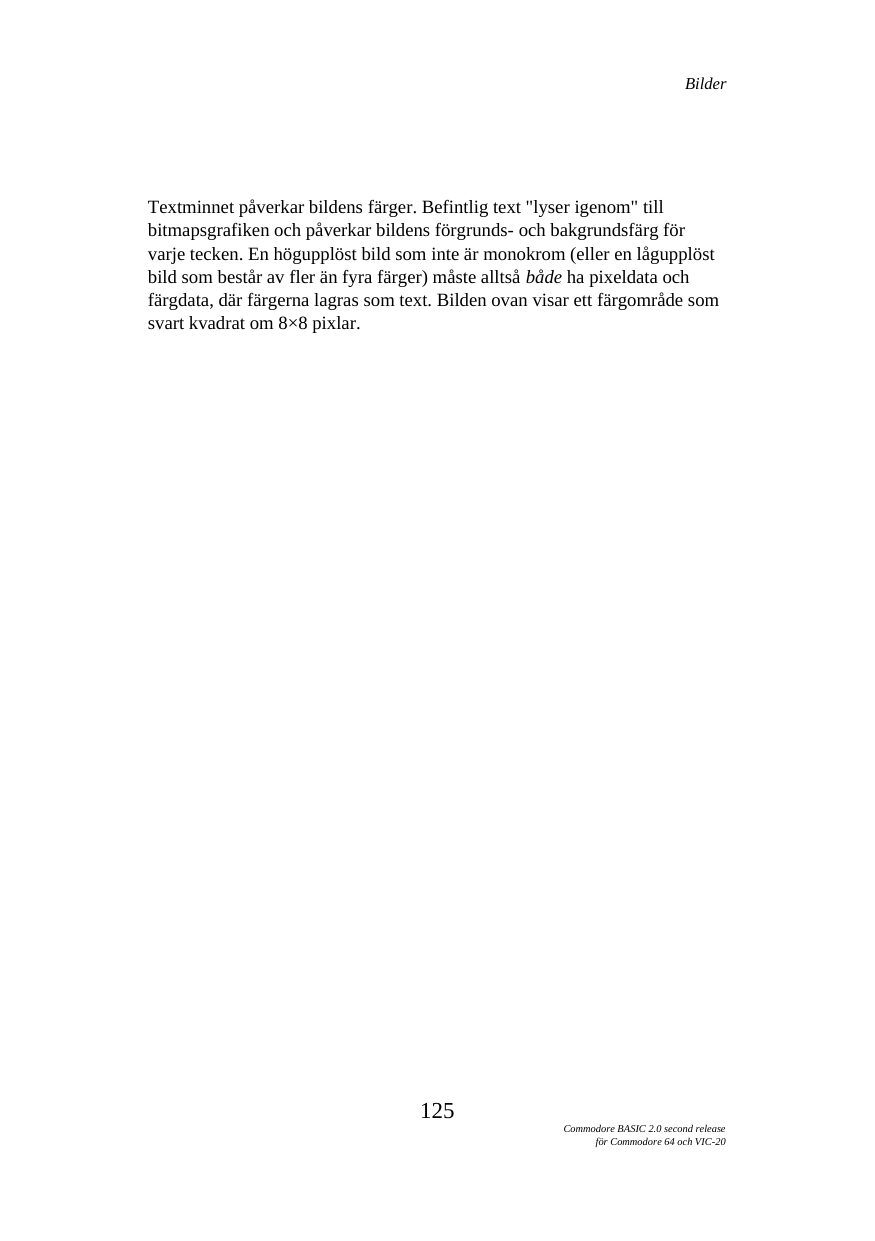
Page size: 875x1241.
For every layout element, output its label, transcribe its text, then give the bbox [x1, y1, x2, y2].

text Textminnet påverkar bildens färger. Befintlig text "lyser igenom" till bitmapsgrafiken och påverkar bildens förgrunds- och bakgrundsfärg för varje tecken. En högupplöst bild som inte är monokrom (eller en lågupplöst bild som består av fler än fyra färger) måste alltså både ha pixeldata och färgdata, där färgerna lagras som text. Bilden ovan visar ett färgområde som svart kvadrat om 8×8 pixlar. [148, 196, 726, 334]
